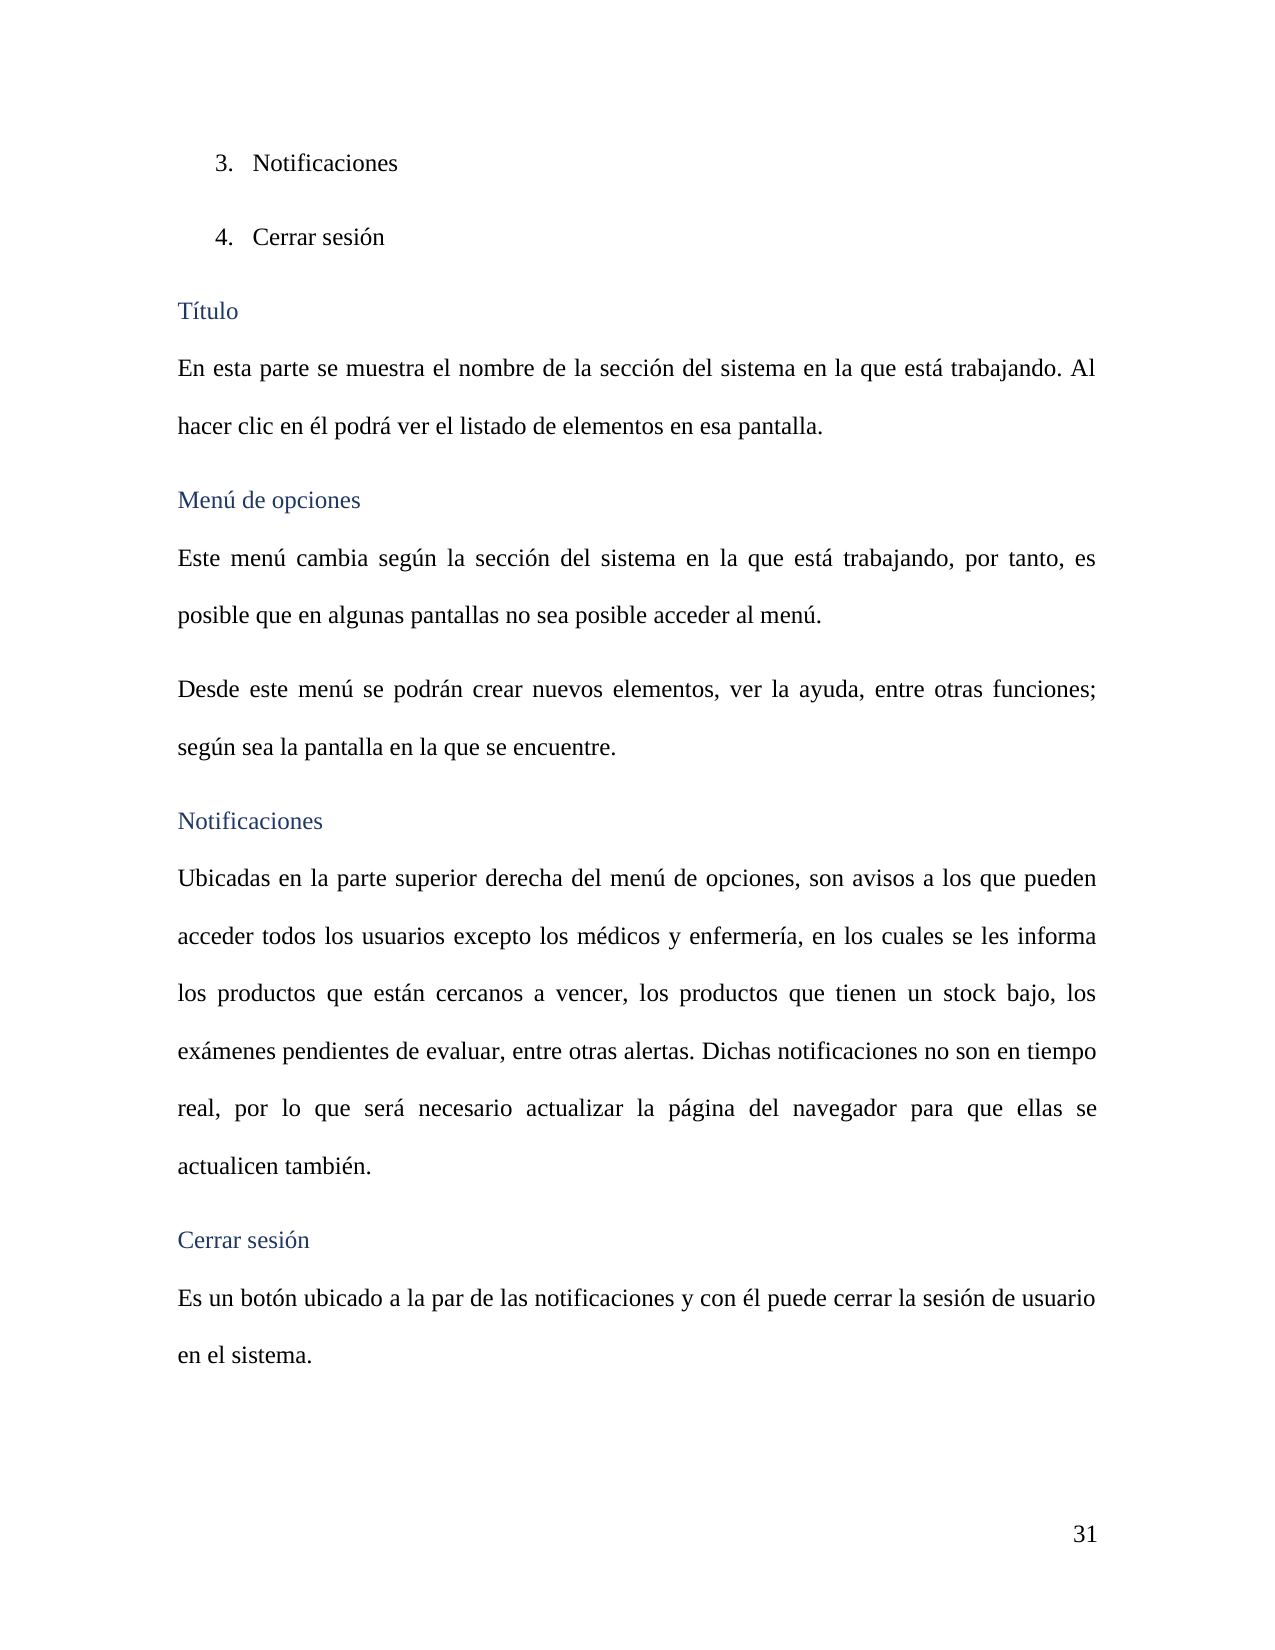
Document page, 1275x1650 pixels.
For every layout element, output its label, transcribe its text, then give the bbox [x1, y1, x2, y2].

list Cerrar sesión [215, 222, 1098, 251]
text Ubicadas en la parte superior derecha del menú de opciones, son avisos a los que pueden acceder todos los usuarios excepto los médicos y enfermería, en los cuales se les informa los productos que están cercanos a vencer, los productos que tienen un stock bajo, los exámenes pendientes de evaluar, entre otras alertas. Dichas notificaciones no son en tiempo real, por lo que será necesario actualizar la página del navegador para que ellas se actualicen también. [177, 863, 1098, 1180]
text Título [177, 296, 1098, 325]
text En esta parte se muestra el nombre de la sección del sistema en la que está trabajando. Al hacer clic en él podrá ver el listado de elementos en esa pantalla. [177, 353, 1098, 440]
text Notificaciones [177, 806, 1098, 835]
text Este menú cambia según la sección del sistema en la que está trabajando, por tanto, es posible que en algunas pantallas no sea posible acceder al menú. [177, 543, 1098, 629]
text Cerrar sesión [177, 1225, 1098, 1254]
text Menú de opciones [177, 485, 1098, 514]
text Desde este menú se podrán crear nuevos elementos, ver la ayuda, entre otras funciones; según sea la pantalla en la que se encuentre. [177, 674, 1098, 761]
list Notificaciones [215, 148, 1098, 176]
text Es un botón ubicado a la par de las notificaciones y con él puede cerrar la sesión de usuario en el sistema. [177, 1283, 1098, 1369]
